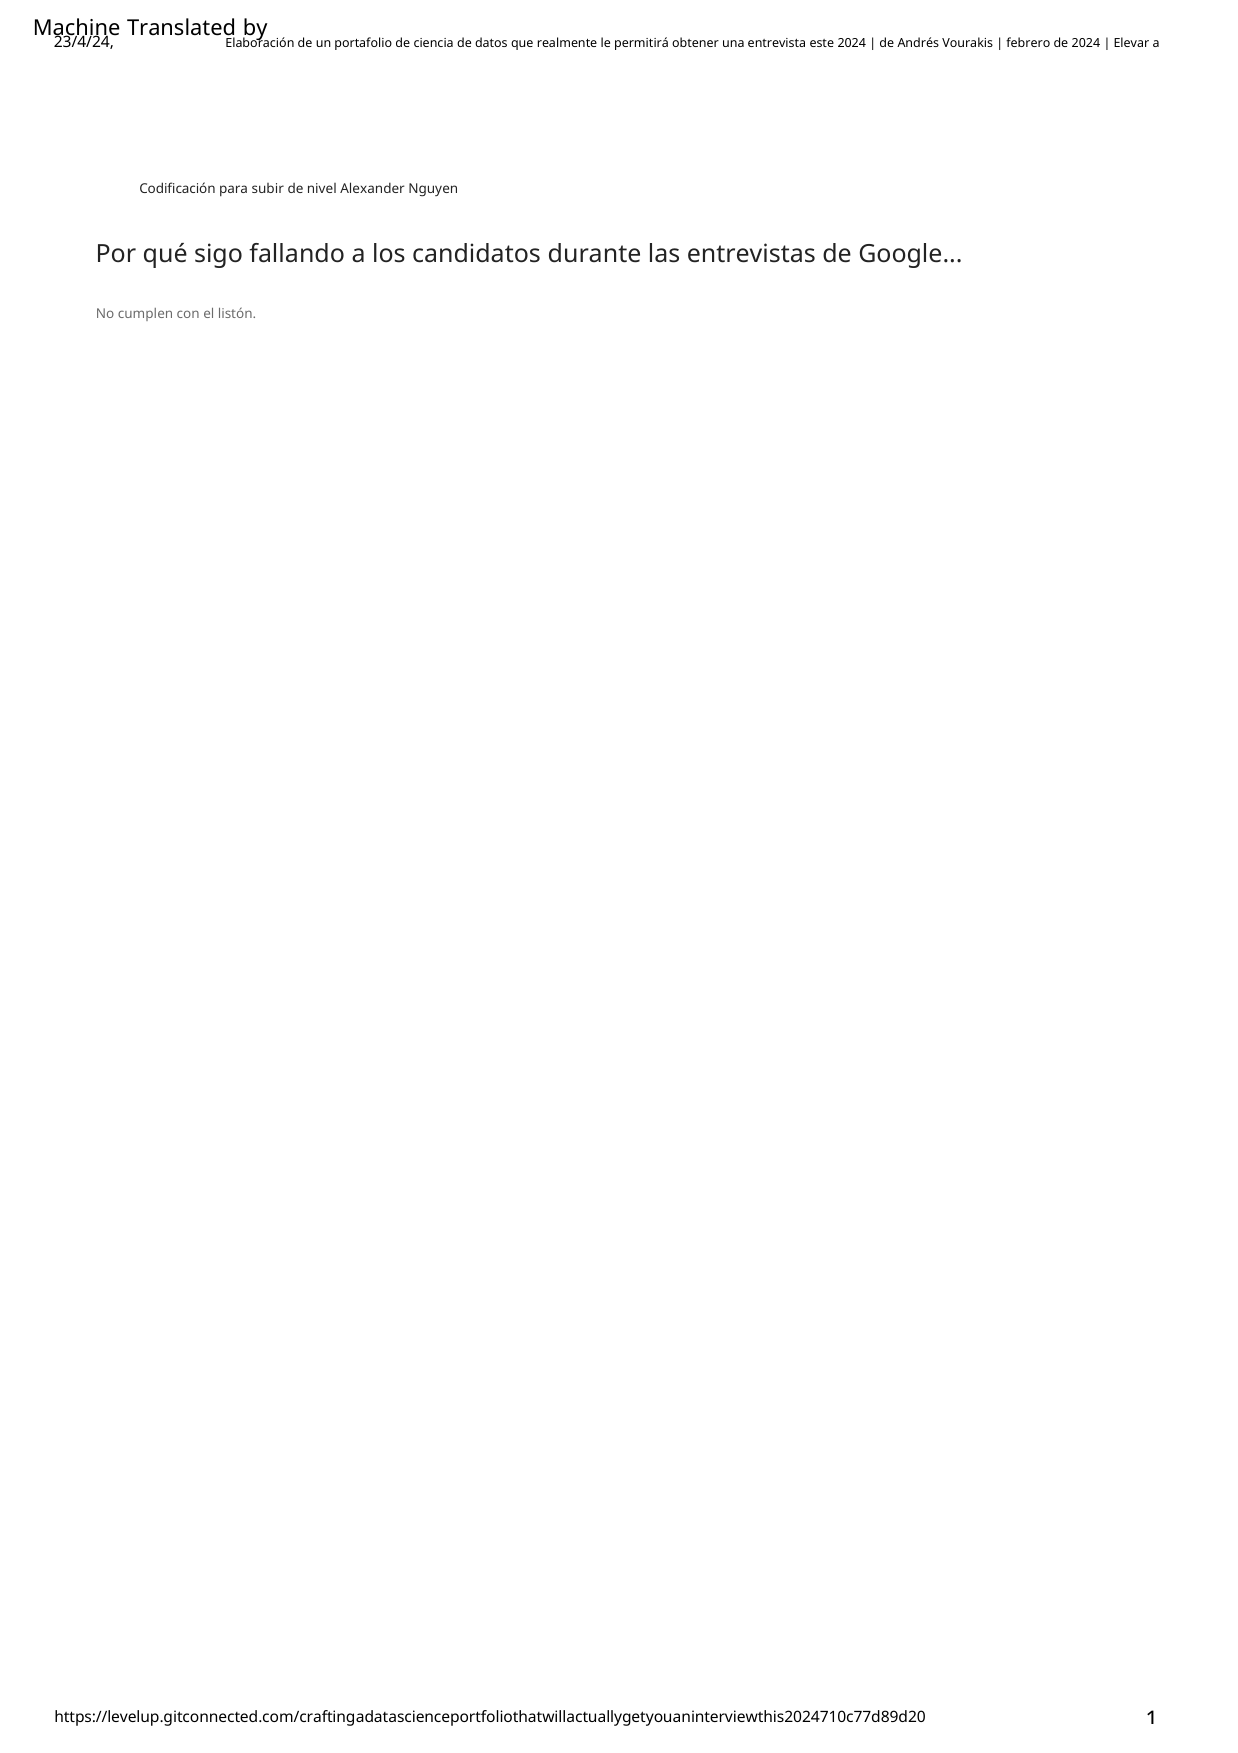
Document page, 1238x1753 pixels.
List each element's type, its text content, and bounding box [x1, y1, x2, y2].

subtitle Por qué sigo fallando a los candidatos durante las entrevistas de Google... [95, 236, 1196, 270]
text Codificación para subir de nivel Alexander Nguyen [139, 179, 1196, 198]
text No cumplen con el listón. [96, 304, 1196, 323]
